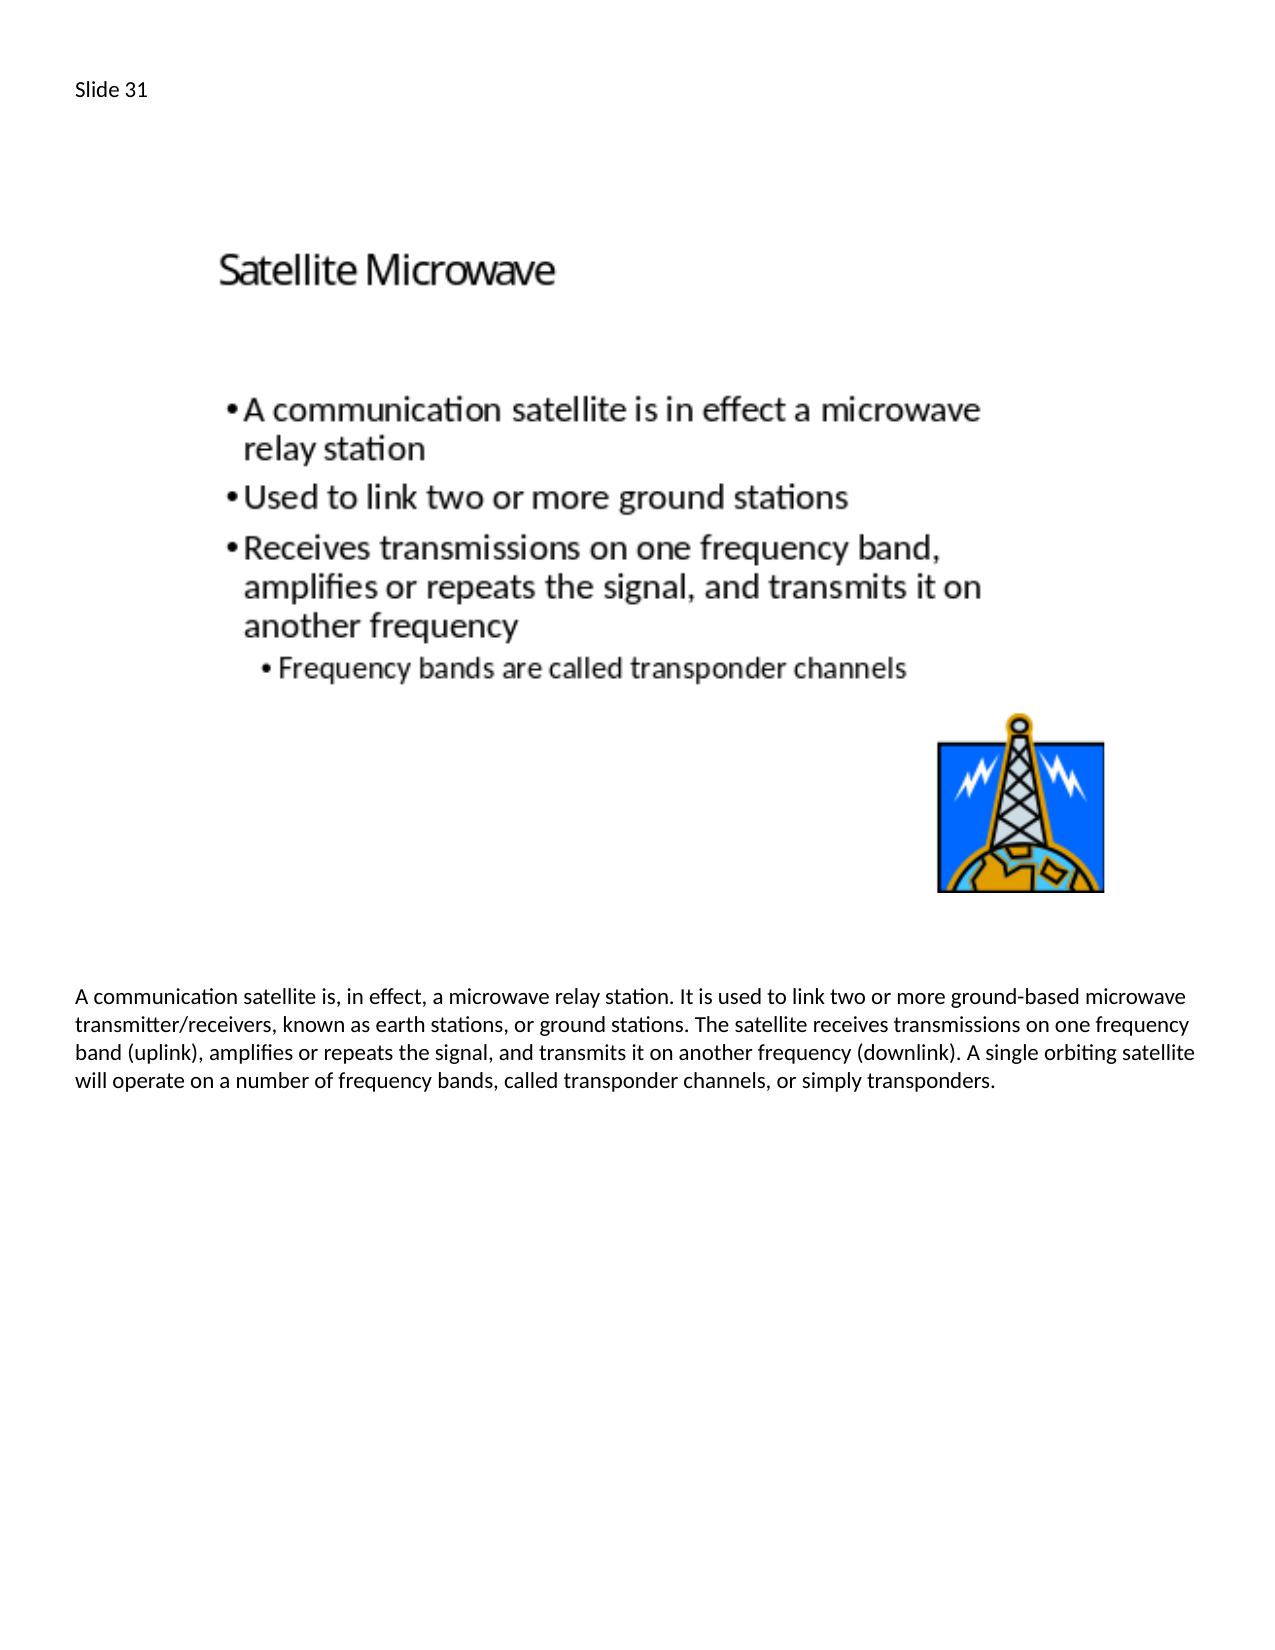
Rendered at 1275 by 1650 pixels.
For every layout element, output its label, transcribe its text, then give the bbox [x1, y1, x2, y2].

text A communication satellite is, in effect, a microwave relay station. It is used to link two or more ground-based microwave transmitter/receivers, known as earth stations, or ground stations. The satellite receives transmissions on one frequency band (uplink), amplifies or repeats the signal, and transmits it on another frequency (downlink). A single orbiting satellite will operate on a number of frequency bands, called transponder channels, or simply transponders. [75, 982, 1200, 1094]
text Slide 31 [75, 75, 1200, 103]
